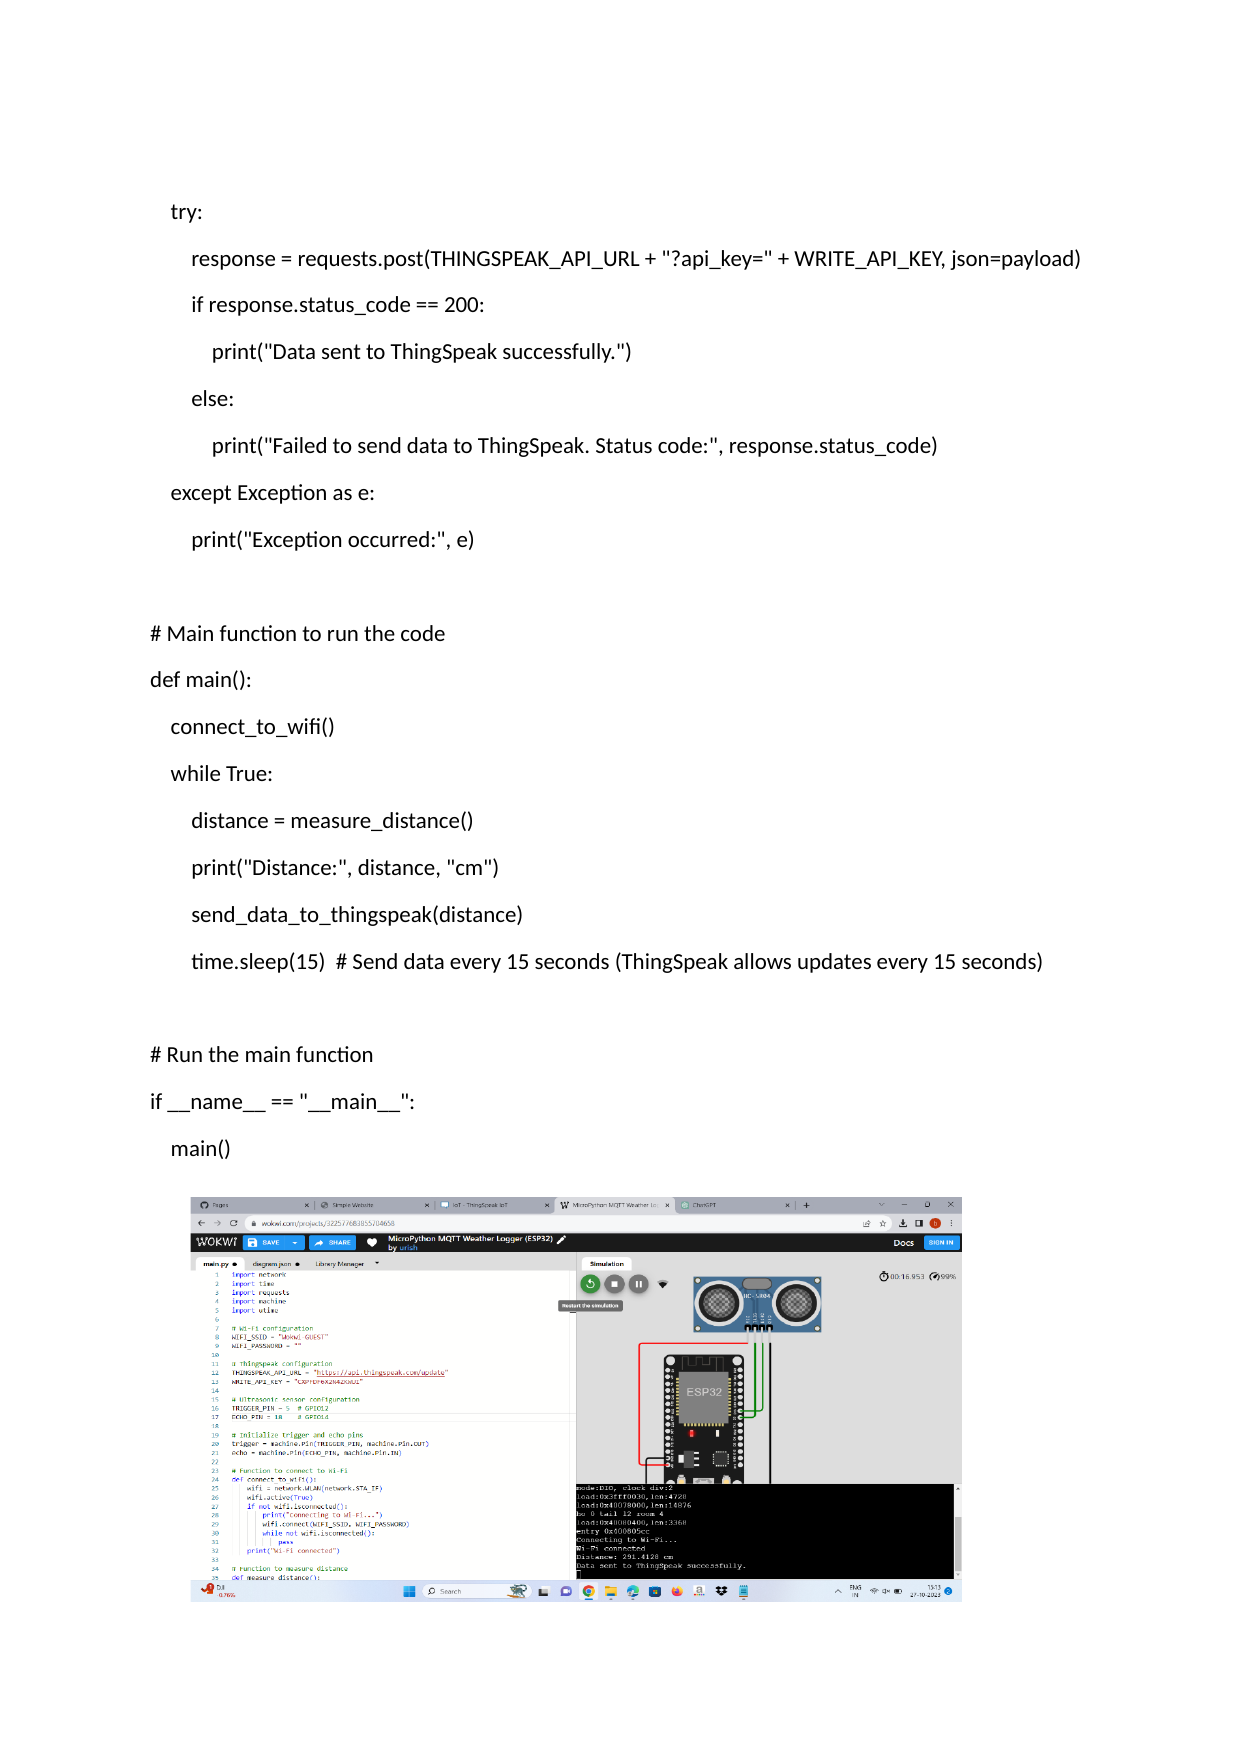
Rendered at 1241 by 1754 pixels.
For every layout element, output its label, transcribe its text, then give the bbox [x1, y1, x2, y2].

text if __name__ == "__main__": [150, 1087, 1090, 1116]
text def main(): [150, 666, 1090, 694]
text send_data_to_thingspeak(distance) [150, 900, 1090, 928]
text try: [150, 197, 1090, 225]
text except Exception as e: [150, 478, 1090, 506]
picture [190, 1197, 962, 1602]
text print("Failed to send data to ThingSpeak. Status code:", response.status_code) [150, 431, 1090, 459]
text print("Data sent to ThingSpeak successfully.") [150, 337, 1090, 366]
text # Main function to run the code [150, 619, 1090, 647]
text time.sleep(15) # Send data every 15 seconds (ThingSpeak allows updates every 15 seconds) [150, 947, 1090, 975]
text print("Distance:", distance, "cm") [150, 853, 1090, 881]
text if response.status_code == 200: [150, 291, 1090, 319]
text connect_to_wifi() [150, 712, 1090, 741]
text main() [150, 1134, 1090, 1162]
text while True: [150, 759, 1090, 787]
text print("Exception occurred:", e) [150, 525, 1090, 553]
text # Run the main function [150, 1041, 1090, 1069]
text else: [150, 384, 1090, 412]
text distance = measure_distance() [150, 806, 1090, 834]
text response = requests.post(THINGSPEAK_API_URL + "?api_key=" + WRITE_API_KEY, json=payload) [150, 244, 1090, 272]
